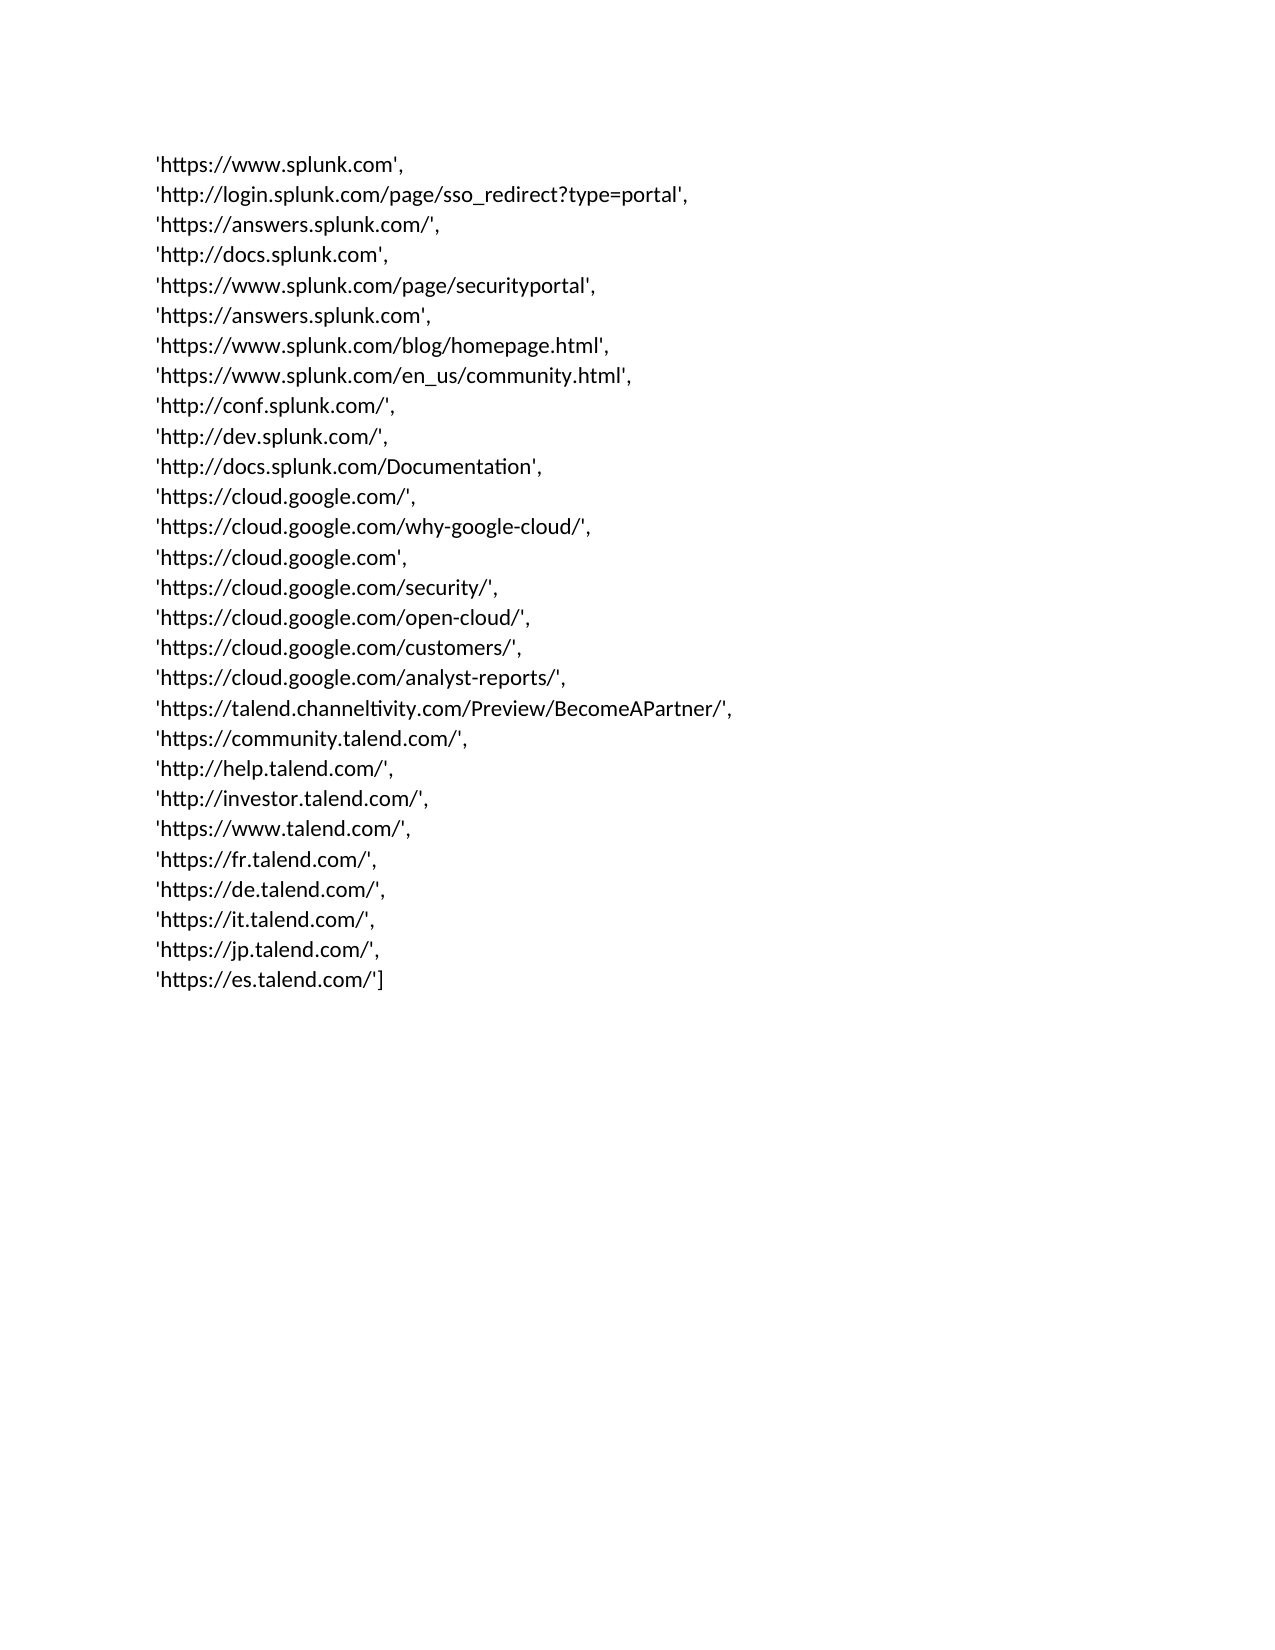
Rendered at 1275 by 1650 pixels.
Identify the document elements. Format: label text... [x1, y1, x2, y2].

text 'https://cloud.google.com/analyst-reports/', [150, 663, 1125, 692]
text 'http://docs.splunk.com', [150, 241, 1125, 269]
text 'https://fr.talend.com/', [150, 845, 1125, 873]
text 'https://talend.channeltivity.com/Preview/BecomeAPartner/', [150, 694, 1125, 722]
text 'https://cloud.google.com/', [150, 482, 1125, 510]
text 'http://help.talend.com/', [150, 754, 1125, 782]
text 'https://jp.talend.com/', [150, 935, 1125, 963]
text 'https://it.talend.com/', [150, 905, 1125, 933]
text 'http://conf.splunk.com/', [150, 392, 1125, 420]
text 'https://answers.splunk.com/', [150, 210, 1125, 238]
text 'https://es.talend.com/'] [150, 966, 1125, 994]
text 'http://investor.talend.com/', [150, 784, 1125, 812]
text 'https://www.talend.com/', [150, 814, 1125, 843]
text 'https://de.talend.com/', [150, 875, 1125, 903]
text 'https://community.talend.com/', [150, 724, 1125, 752]
text 'https://www.splunk.com/en_us/community.html', [150, 361, 1125, 389]
text 'http://dev.splunk.com/', [150, 422, 1125, 450]
text 'https://www.splunk.com/blog/homepage.html', [150, 331, 1125, 359]
text 'https://www.splunk.com', [150, 150, 1125, 178]
text 'http://login.splunk.com/page/sso_redirect?type=portal', [150, 180, 1125, 208]
text 'https://cloud.google.com/security/', [150, 573, 1125, 601]
text 'https://cloud.google.com/customers/', [150, 633, 1125, 661]
text 'http://docs.splunk.com/Documentation', [150, 452, 1125, 480]
text 'https://www.splunk.com/page/securityportal', [150, 271, 1125, 299]
text 'https://answers.splunk.com', [150, 301, 1125, 329]
text 'https://cloud.google.com/why-google-cloud/', [150, 512, 1125, 541]
text 'https://cloud.google.com/open-cloud/', [150, 603, 1125, 631]
text 'https://cloud.google.com', [150, 543, 1125, 571]
